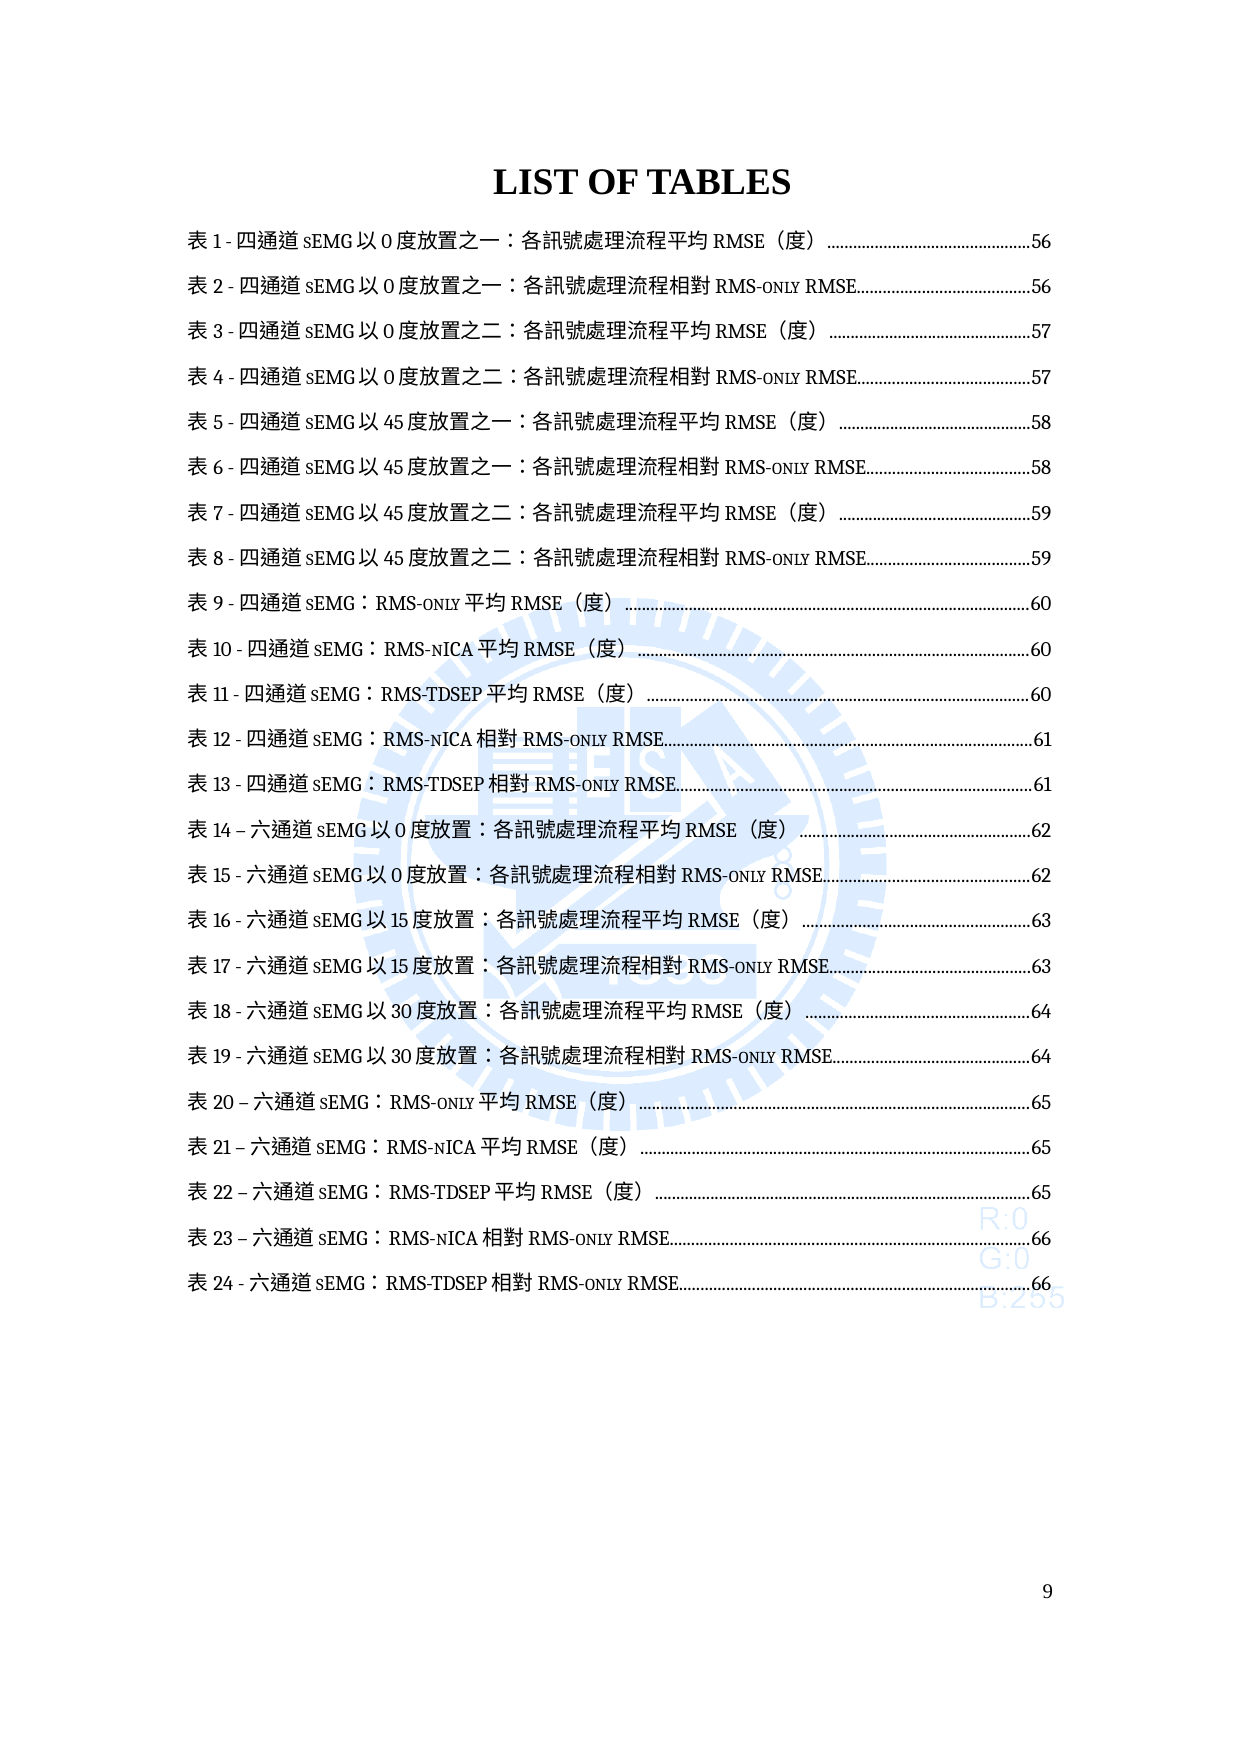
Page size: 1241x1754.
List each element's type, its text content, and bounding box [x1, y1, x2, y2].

text 表 17 - 六通道sEMG以15度放置：各訊號處理流程相對RMS-only RMSE 63 [187, 949, 1053, 979]
text 表 19 - 六通道sEMG以30度放置：各訊號處理流程相對RMS-only RMSE 64 [187, 1039, 1053, 1070]
text 表 16 - 六通道sEMG以15度放置：各訊號處理流程平均RMSE（度） 63 [187, 904, 1053, 934]
text 表 23 – 六通道sEMG：RMS-nICA相對RMS-only RMSE 66 [187, 1221, 1053, 1251]
text 表 5 - 四通道sEMG以45度放置之一：各訊號處理流程平均RMSE（度） 58 [187, 405, 1053, 435]
text 表 7 - 四通道sEMG以45度放置之二：各訊號處理流程平均RMSE（度） 59 [187, 496, 1053, 526]
text 表 12 - 四通道sEMG：RMS-nICA相對RMS-only RMSE 61 [187, 722, 1053, 753]
text 表 14 – 六通道sEMG以0度放置：各訊號處理流程平均RMSE（度） 62 [187, 813, 1053, 843]
text 表 10 - 四通道sEMG：RMS-nICA平均RMSE（度） 60 [187, 632, 1053, 662]
title LIST OF TABLES [187, 159, 1053, 202]
text 表 2 - 四通道sEMG以0度放置之一：各訊號處理流程相對RMS-only RMSE 56 [187, 269, 1053, 299]
text 表 13 - 四通道sEMG：RMS-TDSEP相對RMS-only RMSE 61 [187, 768, 1053, 798]
text 表 21 – 六通道sEMG：RMS-nICA平均RMSE（度） 65 [187, 1130, 1053, 1160]
text 表 9 - 四通道sEMG：RMS-only平均RMSE（度） 60 [187, 586, 1053, 617]
text 表 11 - 四通道sEMG：RMS-TDSEP平均RMSE（度） 60 [187, 677, 1053, 707]
text 表 8 - 四通道sEMG以45度放置之二：各訊號處理流程相對RMS-only RMSE 59 [187, 541, 1053, 571]
text 表 4 - 四通道sEMG以0度放置之二：各訊號處理流程相對RMS-only RMSE 57 [187, 360, 1053, 390]
text 表 1 - 四通道sEMG以0度放置之一：各訊號處理流程平均RMSE（度） 56 [187, 224, 1053, 254]
text 表 3 - 四通道sEMG以0度放置之二：各訊號處理流程平均RMSE（度） 57 [187, 314, 1053, 345]
text 表 18 - 六通道sEMG以30度放置：各訊號處理流程平均RMSE（度） 64 [187, 994, 1053, 1024]
text 表 22 – 六通道sEMG：RMS-TDSEP平均RMSE（度） 65 [187, 1176, 1053, 1206]
text 表 15 - 六通道sEMG以0度放置：各訊號處理流程相對RMS-only RMSE 62 [187, 858, 1053, 888]
text 表 6 - 四通道sEMG以45度放置之一：各訊號處理流程相對RMS-only RMSE 58 [187, 451, 1053, 481]
text 表 24 - 六通道sEMG：RMS-TDSEP相對RMS-only RMSE 66 [187, 1266, 1053, 1296]
text 表 20 – 六通道sEMG：RMS-only平均RMSE（度） 65 [187, 1085, 1053, 1115]
